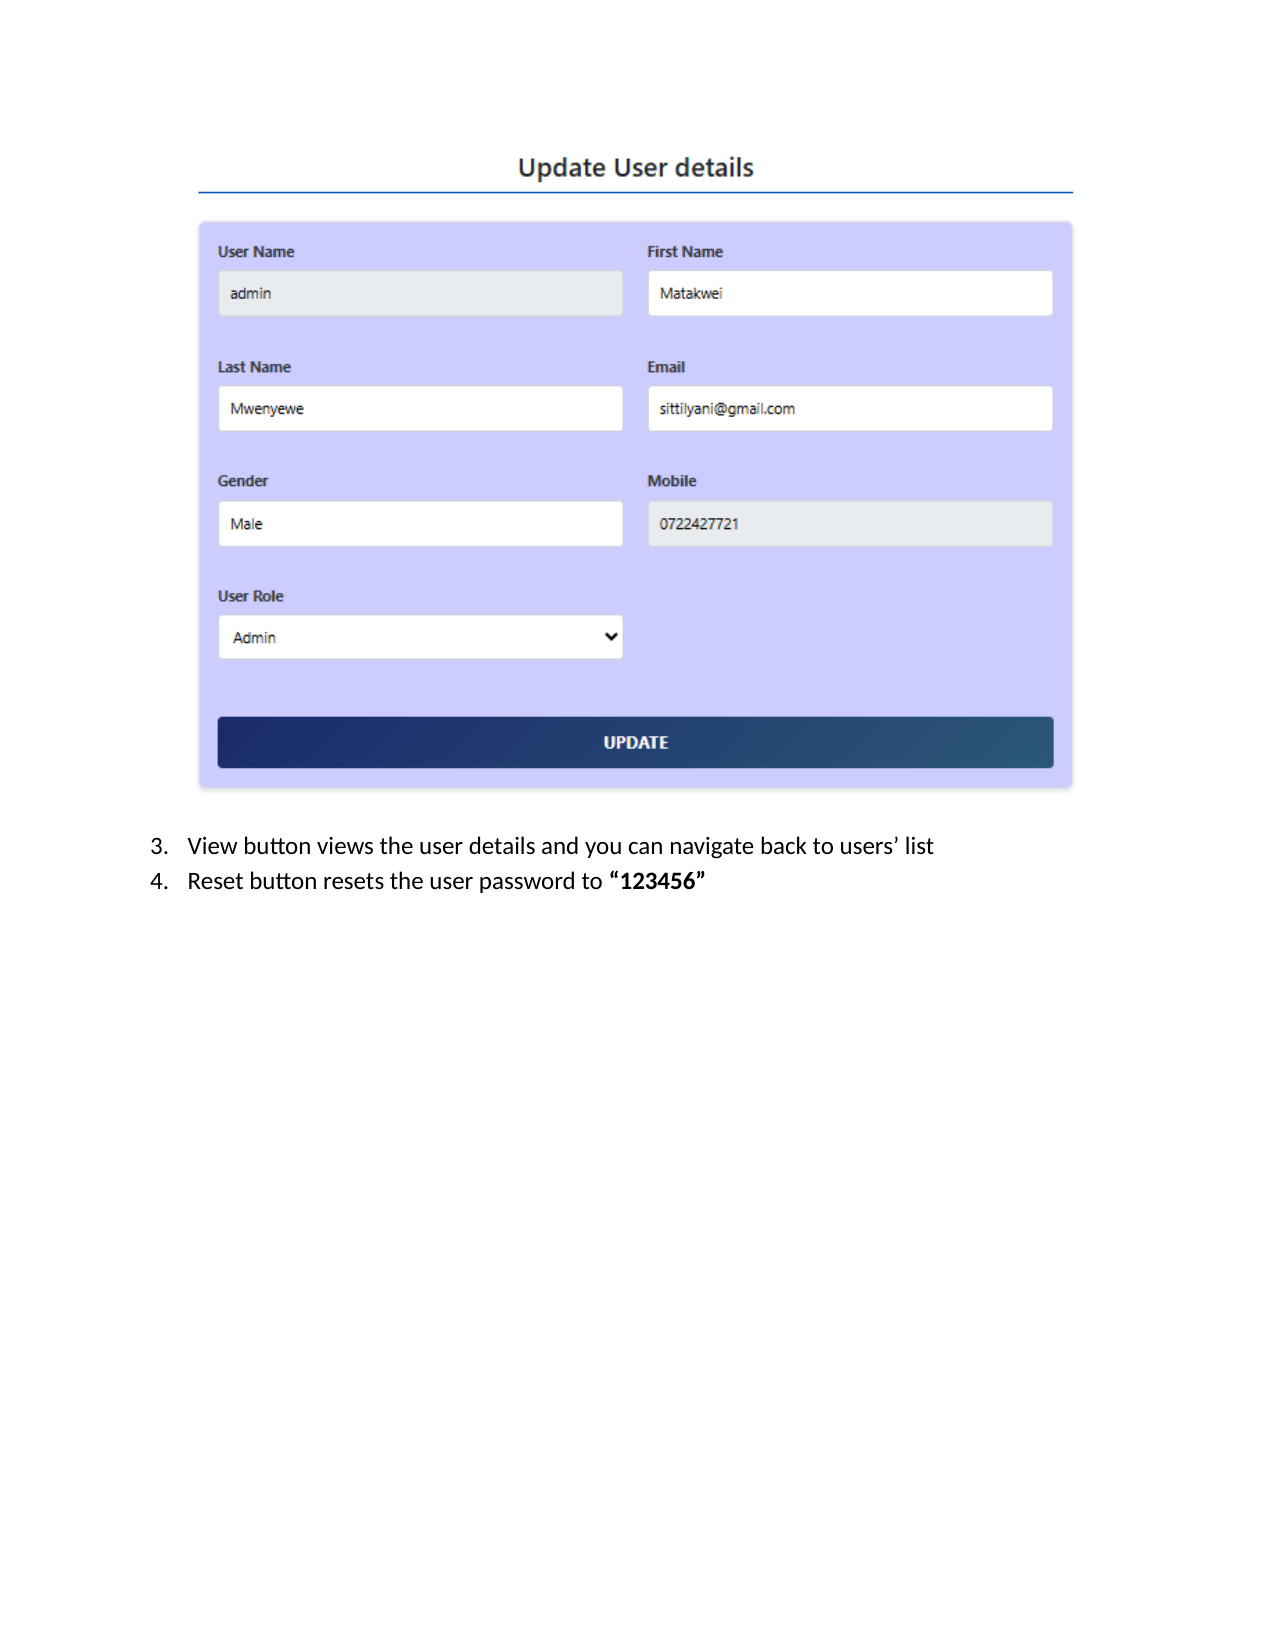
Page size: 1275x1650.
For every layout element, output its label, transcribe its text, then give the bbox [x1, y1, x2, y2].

picture [150, 150, 1125, 810]
list View button views the user details and you can navigate back to users’ list [150, 830, 1125, 861]
list Reset button resets the user password to “123456” [150, 865, 1125, 896]
